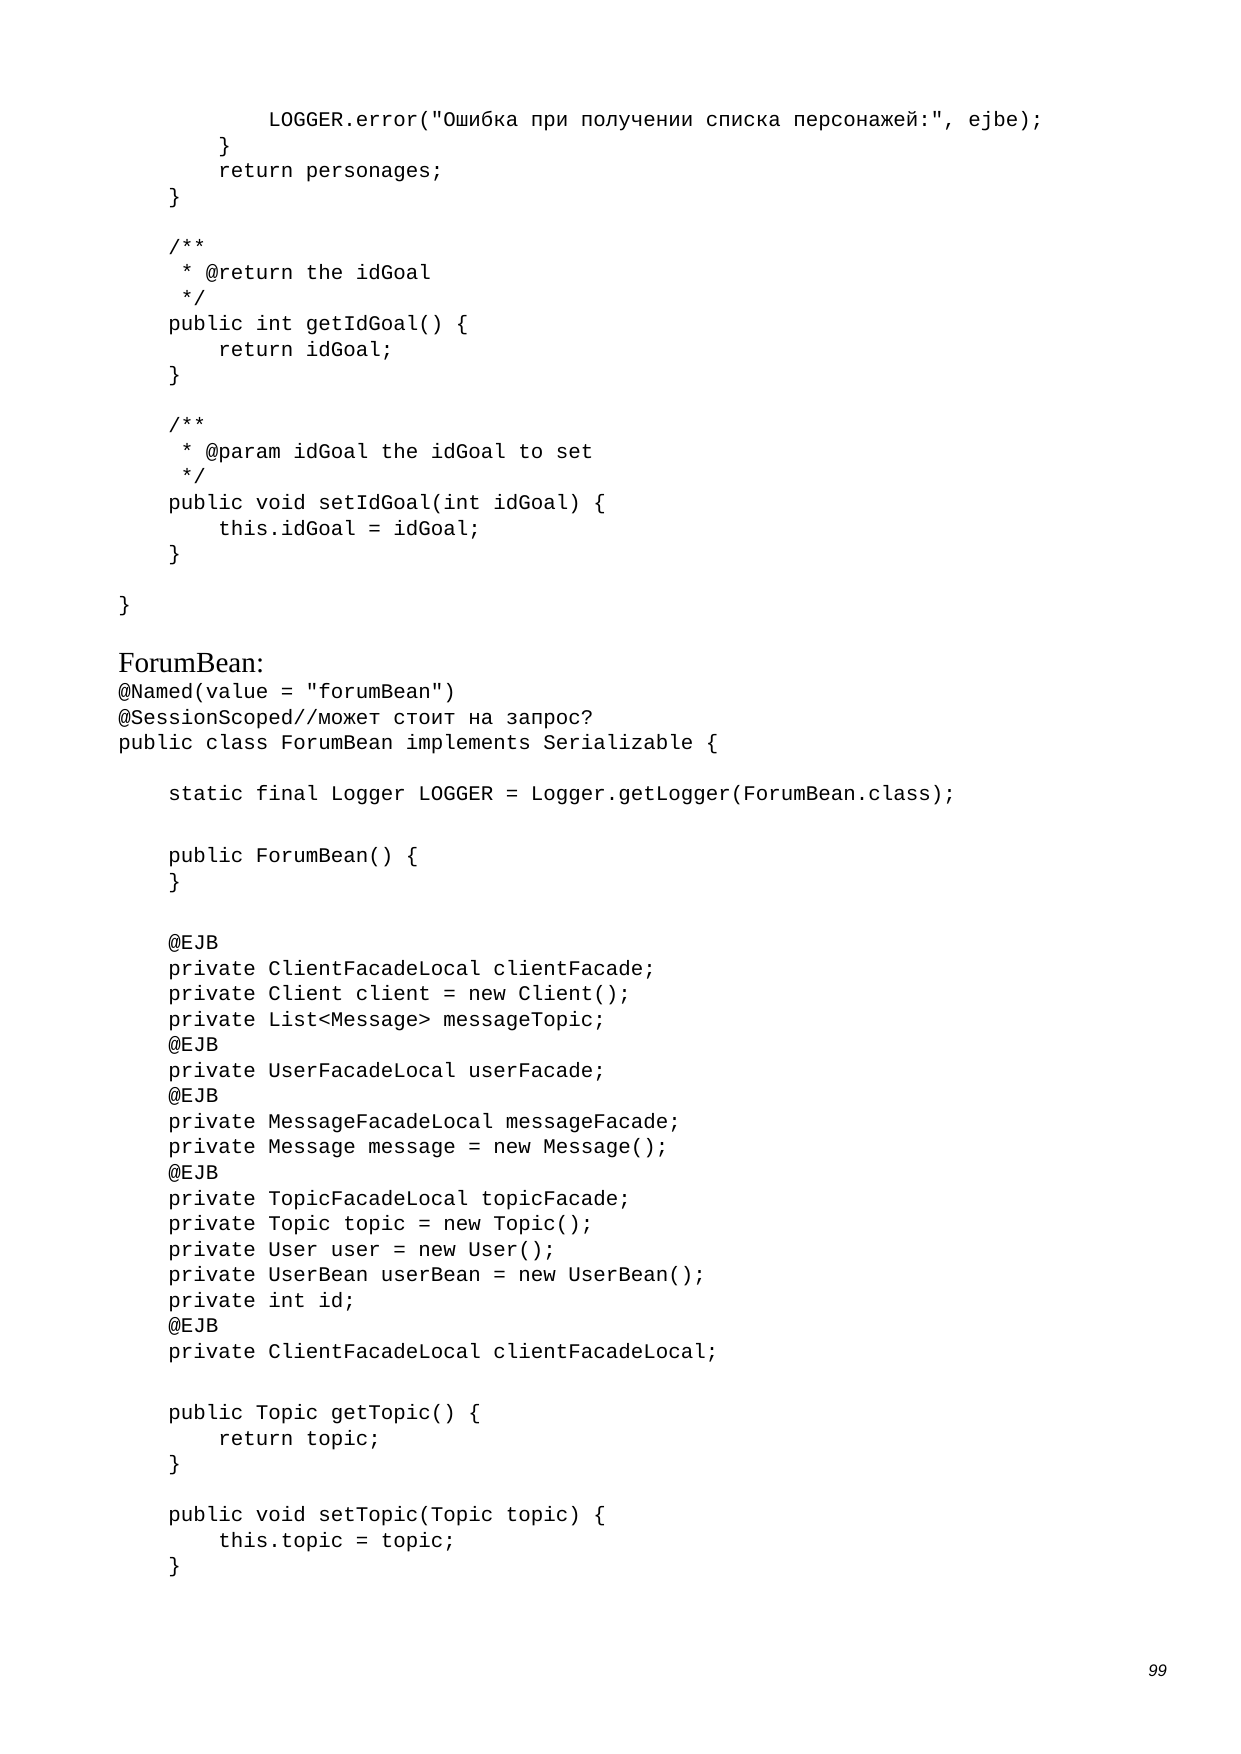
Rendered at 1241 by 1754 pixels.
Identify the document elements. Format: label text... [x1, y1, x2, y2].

text /** [118, 237, 1194, 261]
text static final Logger LOGGER = Logger.getLogger(ForumBean.class); [118, 783, 1194, 807]
text @EJB [118, 932, 1194, 956]
text } [118, 871, 1194, 894]
text public class ForumBean implements Serializable { [118, 732, 1194, 756]
text public void setIdGoal(int idGoal) { [118, 492, 1194, 516]
text */ [118, 288, 1194, 312]
text * @param idGoal the idGoal to set [118, 441, 1194, 465]
text @EJB [118, 1034, 1194, 1058]
text public Topic getTopic() { [118, 1402, 1194, 1426]
text return idGoal; [118, 339, 1194, 363]
text private Topic topic = new Topic(); [118, 1213, 1194, 1237]
text * @return the idGoal [118, 262, 1194, 286]
text @Named(value = "forumBean") [118, 681, 1194, 705]
text return topic; [118, 1428, 1194, 1451]
text this.topic = topic; [118, 1530, 1194, 1553]
text } [118, 1555, 1194, 1579]
text LOGGER.error("Ошибка при получении списка персонажей:", ejbe); [118, 109, 1194, 133]
text private List<Message> messageTopic; [118, 1009, 1194, 1032]
text } [118, 543, 1194, 567]
text private User user = new User(); [118, 1238, 1194, 1262]
text @SessionScoped//может стоит на запрос? [118, 707, 1194, 731]
text private MessageFacadeLocal messageFacade; [118, 1111, 1194, 1134]
text public int getIdGoal() { [118, 313, 1194, 337]
text private ClientFacadeLocal clientFacadeLocal; [118, 1341, 1194, 1364]
text } [118, 135, 1194, 158]
text } [118, 364, 1194, 388]
text private UserBean userBean = new UserBean(); [118, 1264, 1194, 1288]
text @EJB [118, 1085, 1194, 1109]
text private TopicFacadeLocal topicFacade; [118, 1187, 1194, 1211]
text public void setTopic(Topic topic) { [118, 1504, 1194, 1528]
text private ClientFacadeLocal clientFacade; [118, 958, 1194, 981]
text } [118, 186, 1194, 209]
text return personages; [118, 160, 1194, 184]
text this.idGoal = idGoal; [118, 518, 1194, 541]
text private Message message = new Message(); [118, 1136, 1194, 1160]
text } [118, 594, 1194, 618]
text */ [118, 467, 1194, 490]
text @EJB [118, 1162, 1194, 1186]
text private UserFacadeLocal userFacade; [118, 1060, 1194, 1083]
text /** [118, 416, 1194, 439]
text public ForumBean() { [118, 845, 1194, 869]
text } [118, 1453, 1194, 1477]
text @EJB [118, 1315, 1194, 1339]
text private Client client = new Client(); [118, 983, 1194, 1007]
text ForumBean: [118, 645, 1194, 679]
text private int id; [118, 1289, 1194, 1313]
